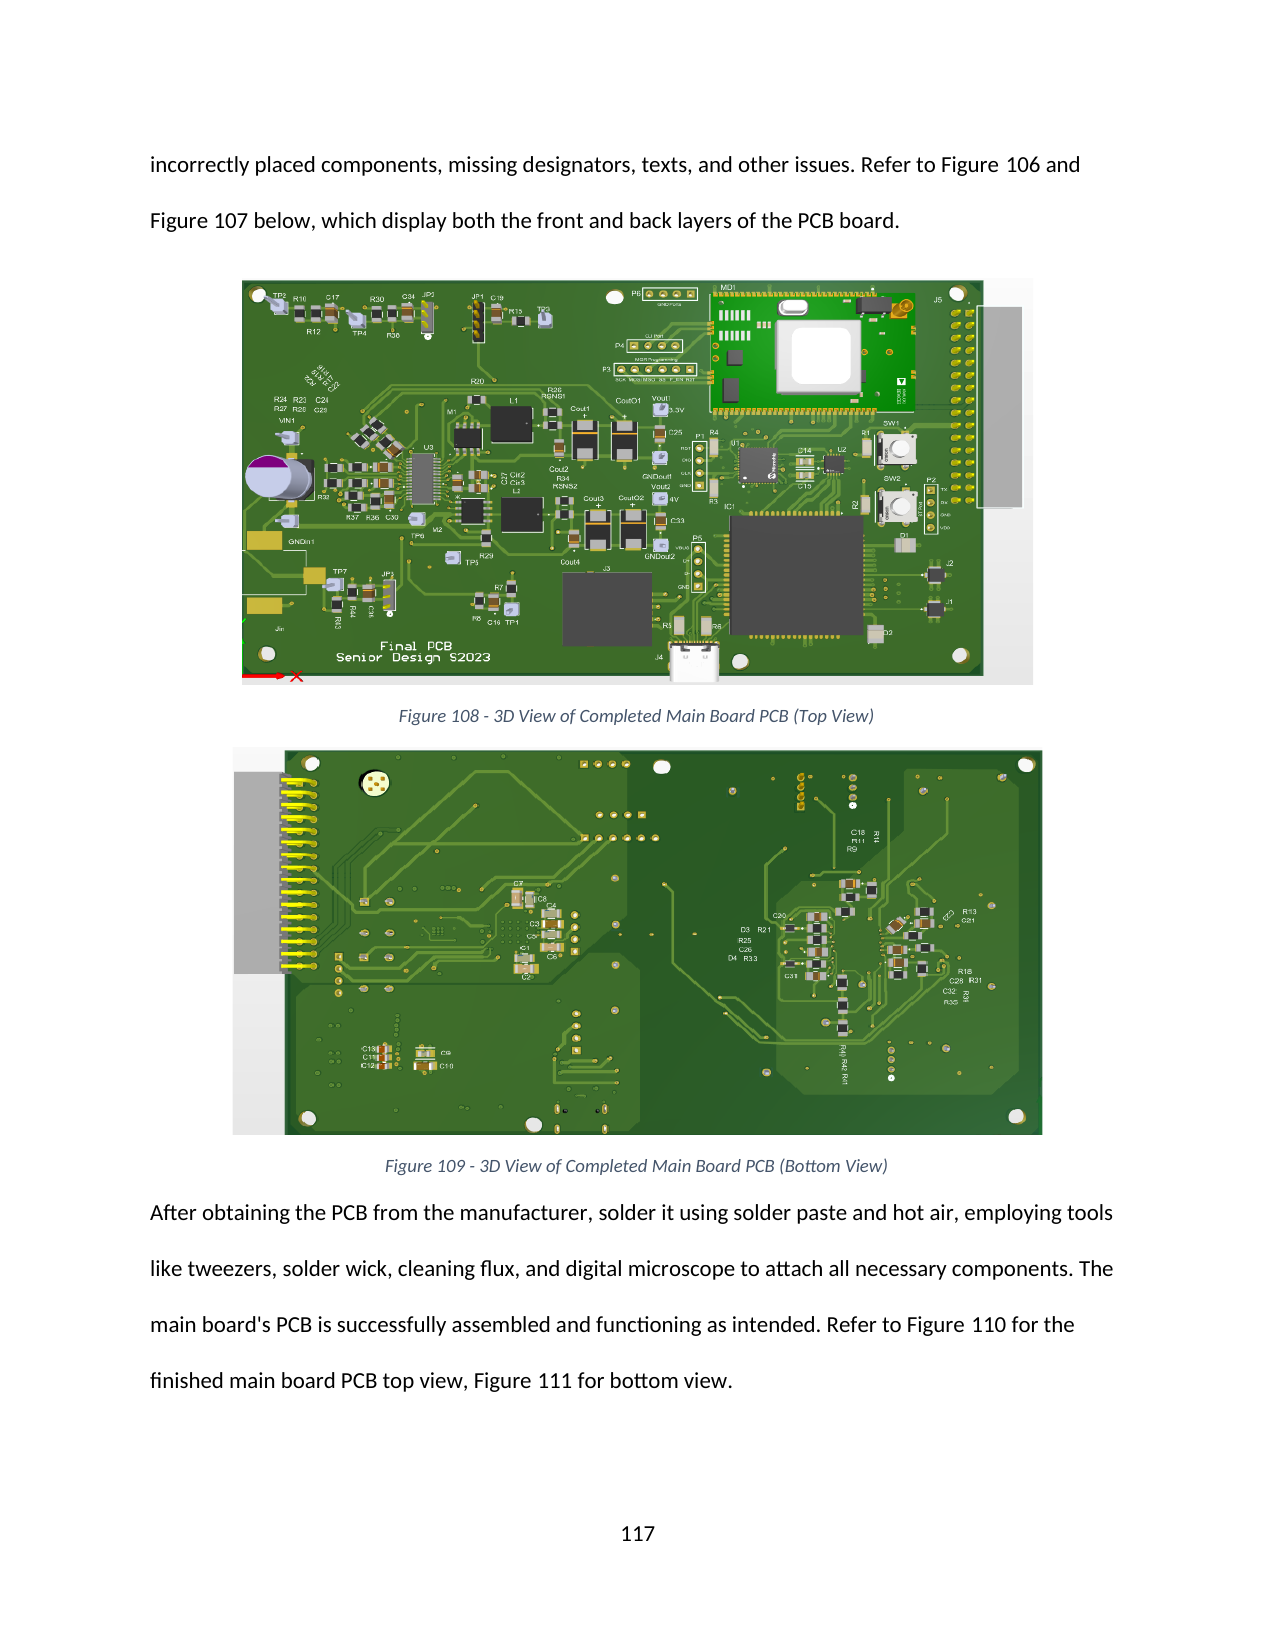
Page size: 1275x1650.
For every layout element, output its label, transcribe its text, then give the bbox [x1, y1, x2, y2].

text After obtaining the PCB from the manufacturer, solder it using solder paste and hot air, employing tools like tweezers, solder wick, cleaning flux, and digital microscope to attach all necessary components. The main board's PCB is successfully assembled and functioning as intended. Refer to Figure 110 for the finished main board PCB top view, Figure 111 for bottom view. [150, 1198, 1125, 1394]
picture [242, 278, 1034, 685]
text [150, 150, 1125, 234]
text Figure 109 - 3D View of Completed Main Board PCB (Bottom View) [150, 1154, 1125, 1177]
picture [232, 747, 1043, 1135]
text Figure 108 - 3D View of Completed Main Board PCB (Top View) [150, 704, 1125, 727]
